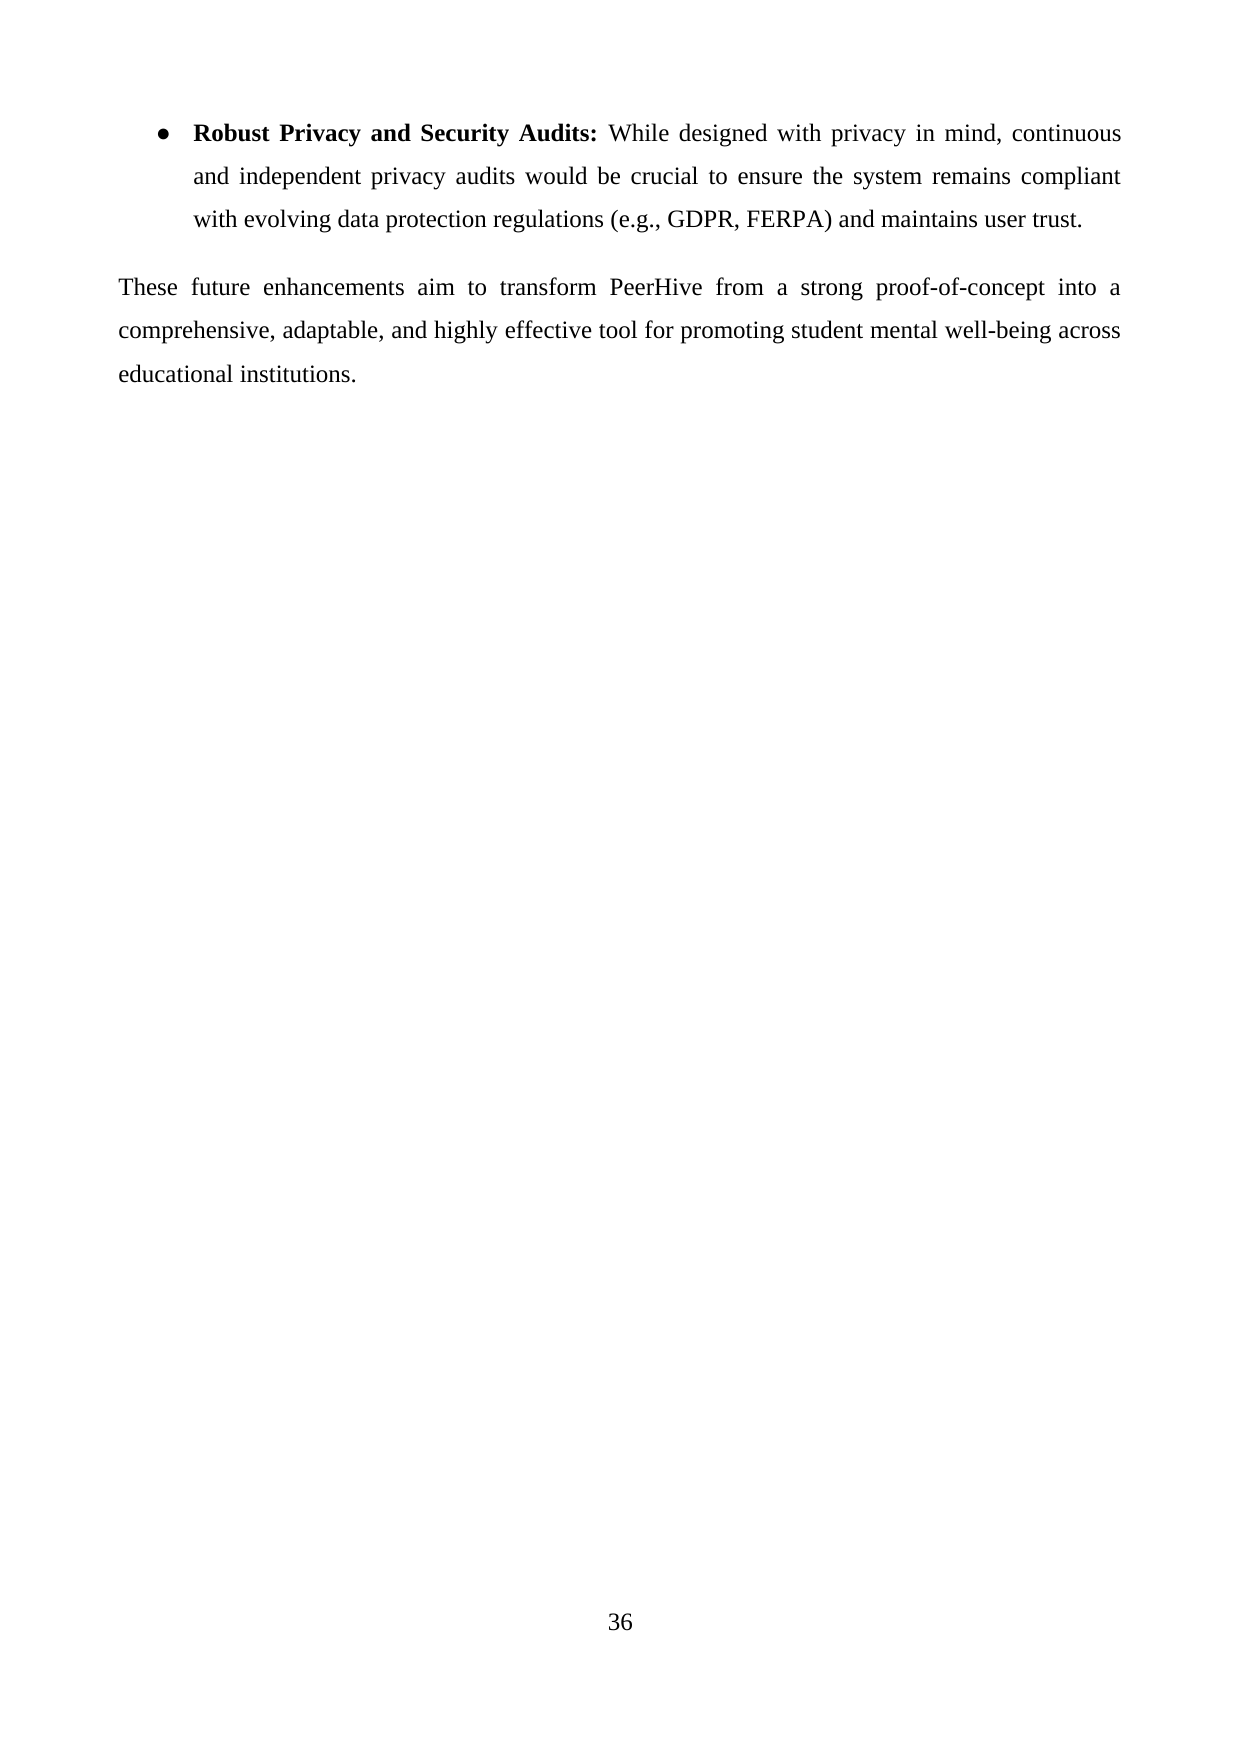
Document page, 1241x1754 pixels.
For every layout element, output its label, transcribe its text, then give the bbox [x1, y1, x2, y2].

list Robust Privacy and Security Audits: While designed with privacy in mind, continuous and independent privacy audits would be crucial to ensure the system remains compliant with evolving data protection regulations (e.g., GDPR, FERPA) and maintains user trust. [156, 118, 1122, 233]
text These future enhancements aim to transform PeerHive from a strong proof-of-concept into a comprehensive, adaptable, and highly effective tool for promoting student mental well-being across educational institutions. [118, 272, 1122, 387]
